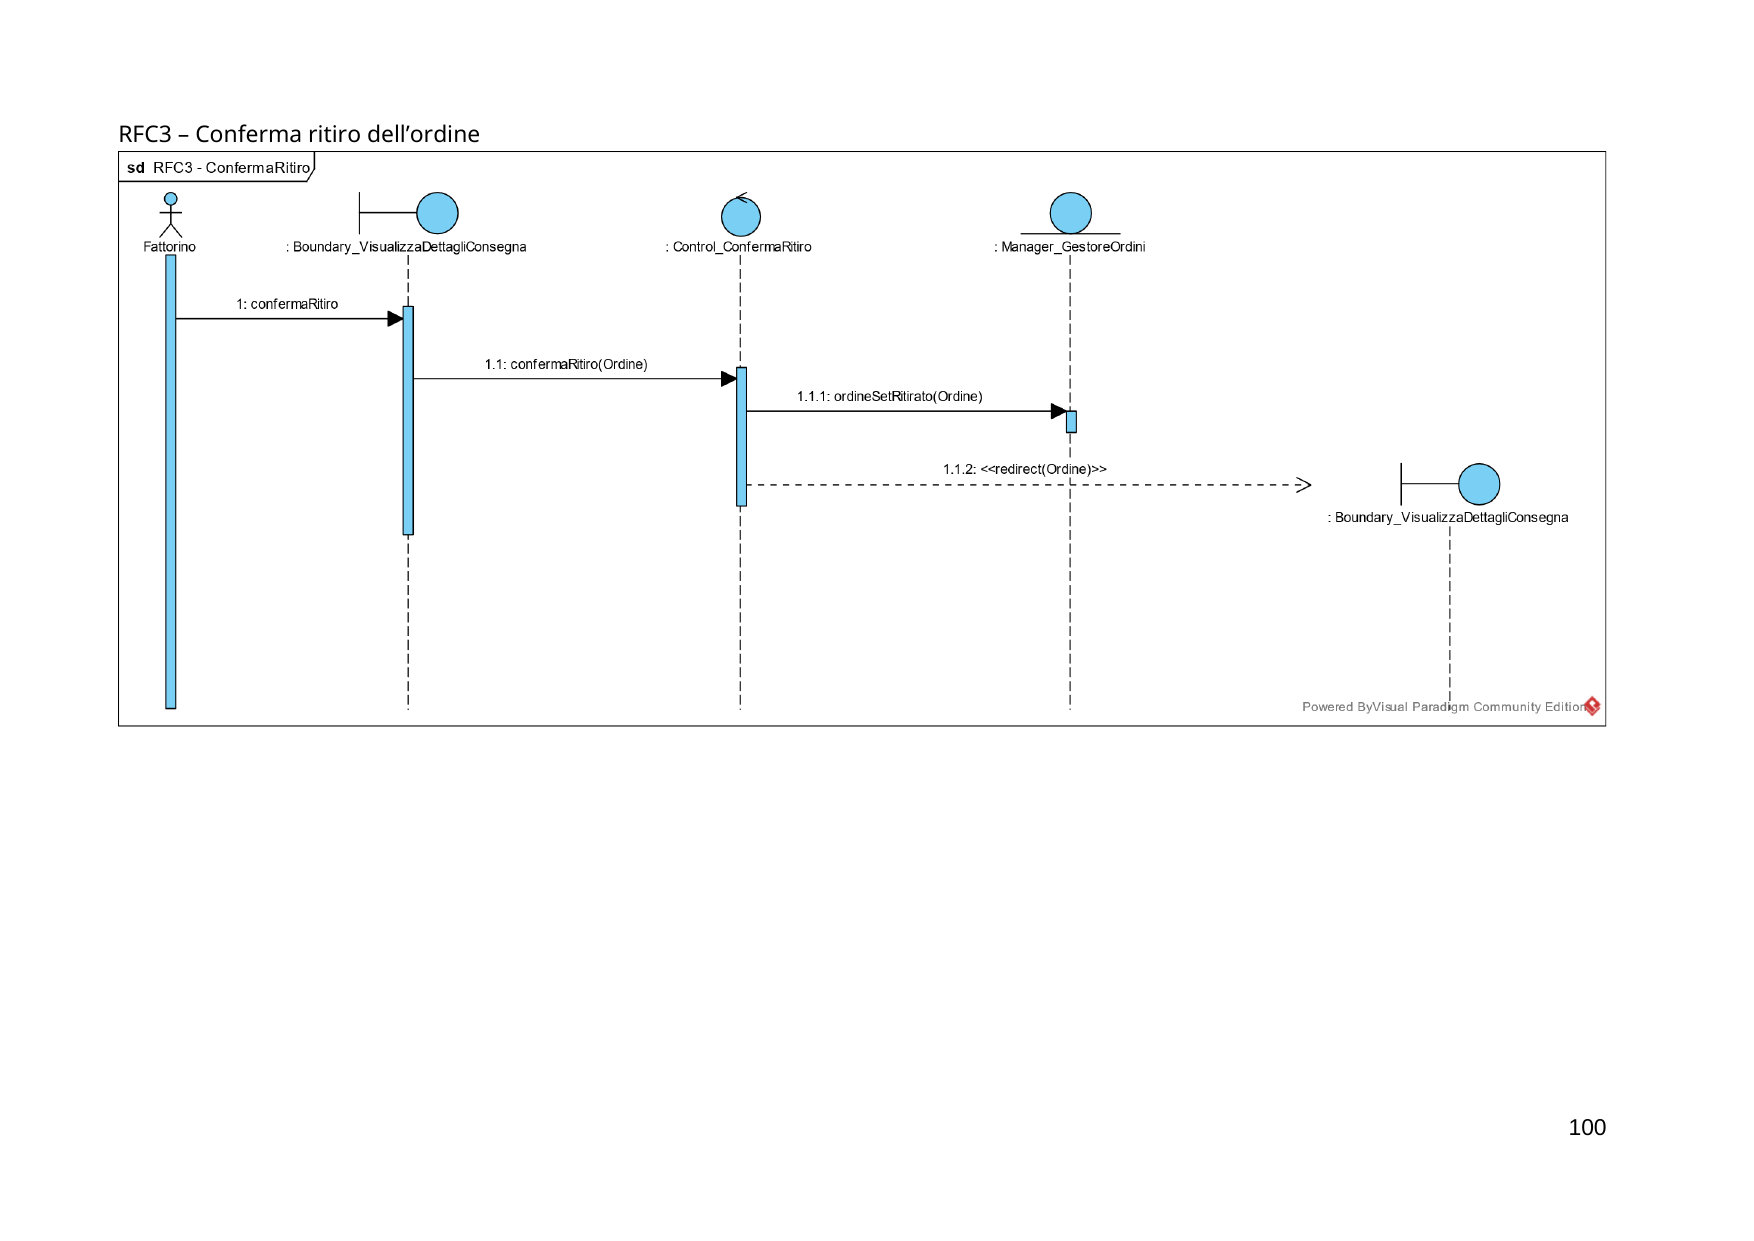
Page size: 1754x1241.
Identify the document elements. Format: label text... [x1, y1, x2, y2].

picture [118, 151, 1607, 727]
text RFC3 – Conferma ritiro dell’ordine [118, 118, 1606, 151]
